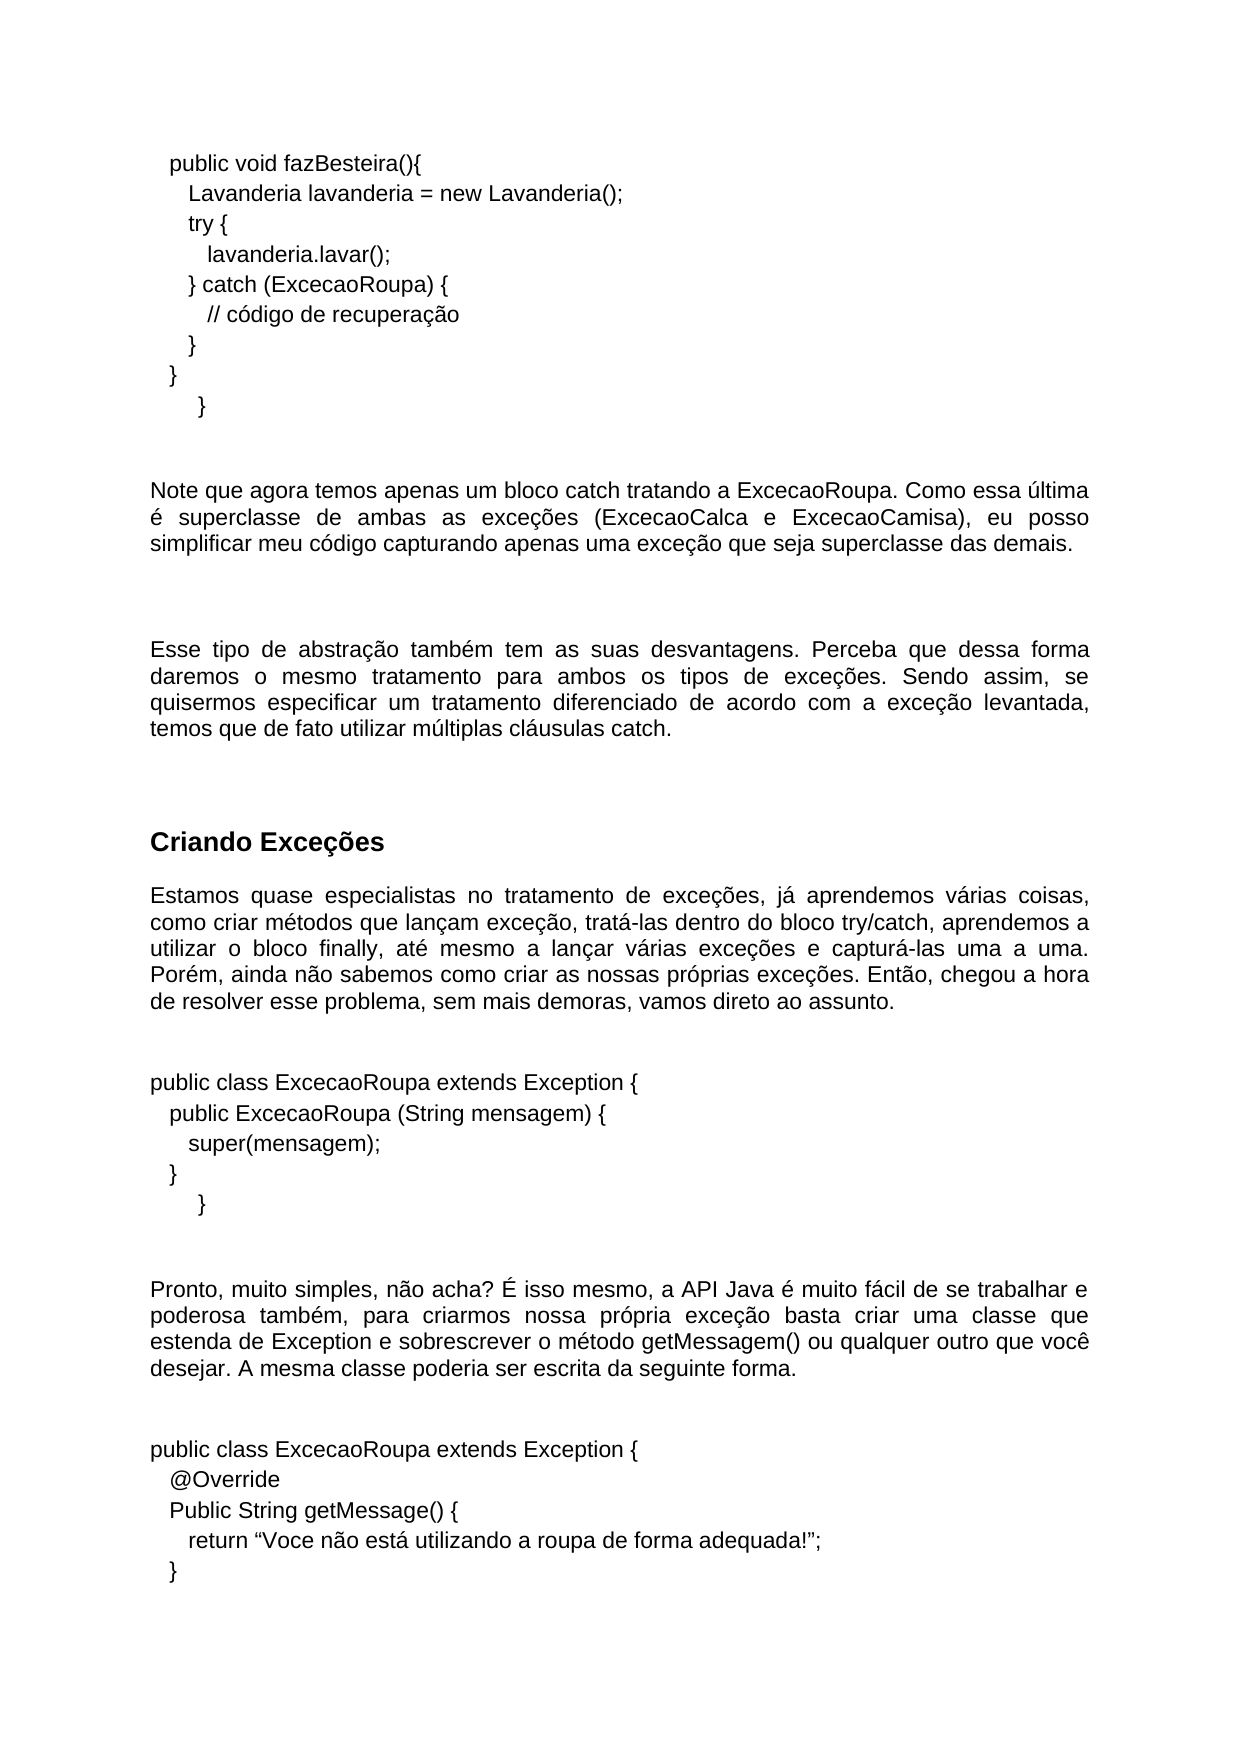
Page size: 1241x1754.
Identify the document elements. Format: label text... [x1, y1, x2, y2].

text Public String getMessage() { [150, 1497, 1090, 1523]
text } [150, 1557, 1090, 1583]
text super(mensagem); [150, 1130, 1090, 1156]
text return “Voce não está utilizando a roupa de forma adequada!”; [150, 1527, 1090, 1553]
text } [198, 1190, 1090, 1217]
text } [198, 392, 1090, 418]
text try { [150, 210, 1090, 237]
text } [150, 1160, 1090, 1186]
text Pronto, muito simples, não acha? É isso mesmo, a API Java é muito fácil de se trabalhar e poderosa também, para criarmos nossa própria exceção basta criar uma classe que estenda de Exception e sobrescrever o método getMessagem() ou qualquer outro que você desejar. A mesma classe poderia ser escrita da seguinte forma. [150, 1276, 1090, 1381]
text } [150, 361, 1090, 388]
text Estamos quase especialistas no tratamento de exceções, já aprendemos várias coisas, como criar métodos que lançam exceção, tratá-las dentro do bloco try/catch, aprendemos a utilizar o bloco finally, até mesmo a lançar várias exceções e capturá-las uma a uma. Porém, ainda não sabemos como criar as nossas próprias exceções. Então, chegou a hora de resolver esse problema, sem mais demoras, vamos direto ao assunto. [150, 882, 1090, 1014]
text } [150, 331, 1090, 358]
text public class ExcecaoRoupa extends Exception { [150, 1436, 1090, 1463]
text Lavanderia lavanderia = new Lavanderia(); [150, 180, 1090, 207]
text public void fazBesteira(){ [150, 150, 1090, 176]
text Note que agora temos apenas um bloco catch tratando a ExcecaoRoupa. Como essa última é superclasse de ambas as exceções (ExcecaoCalca e ExcecaoCamisa), eu posso simplificar meu código capturando apenas uma exceção que seja superclasse das demais. [150, 477, 1090, 556]
text lavanderia.lavar(); [150, 241, 1090, 267]
text Esse tipo de abstração também tem as suas desvantagens. Perceba que dessa forma daremos o mesmo tratamento para ambos os tipos de exceções. Sendo assim, se quisermos especificar um tratamento diferenciado de acordo com a exceção levantada, temos que de fato utilizar múltiplas cláusulas catch. [150, 636, 1090, 742]
text @Override [150, 1466, 1090, 1493]
text public ExcecaoRoupa (String mensagem) { [150, 1099, 1090, 1126]
text } catch (ExcecaoRoupa) { [150, 271, 1090, 297]
subtitle Criando Exceções [150, 826, 1090, 857]
text // código de recuperação [150, 301, 1090, 327]
text public class ExcecaoRoupa extends Exception { [150, 1069, 1090, 1096]
